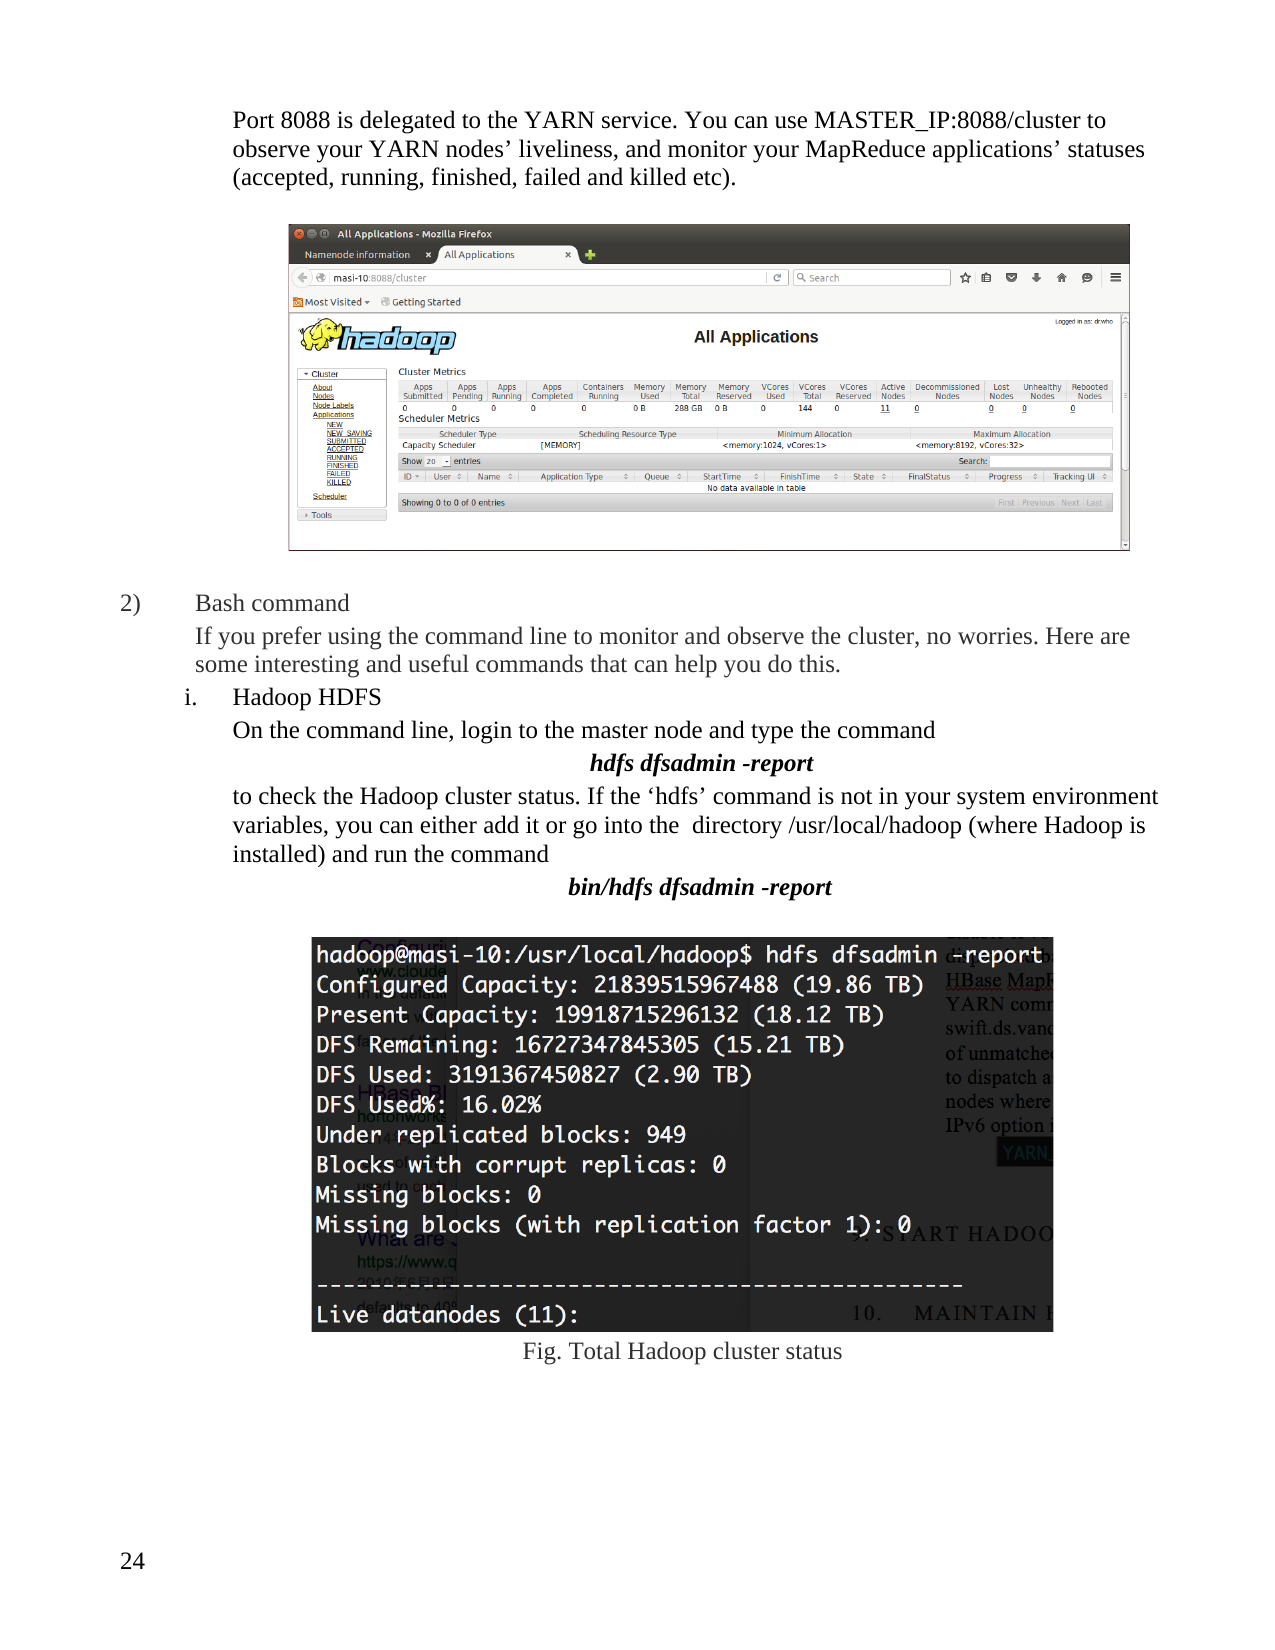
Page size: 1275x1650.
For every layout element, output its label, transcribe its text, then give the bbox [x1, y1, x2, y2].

subtitle If you prefer using the command line to monitor and observe the cluster, no worries. Here are some interesting and useful commands that can help you do this. [195, 621, 1170, 678]
subtitle On the command line, login to the master node and type the command [232, 715, 1170, 744]
picture [288, 224, 1130, 551]
text Port 8088 is delegated to the YARN service. You can use MASTER_IP:8088/cluster to observe your YARN nodes’ liveliness, and monitor your MapReduce applications’ statuses (accepted, running, finished, failed and killed etc). [232, 105, 1170, 191]
picture [311, 937, 1054, 1332]
subtitle hdfs dfsadmin -report [232, 748, 1170, 777]
subtitle Hadoop HDFS [184, 682, 1170, 711]
subtitle Bash command [120, 588, 1170, 617]
subtitle Fig. Total Hadoop cluster status [195, 1336, 1170, 1365]
subtitle to check the Hadoop cluster status. If the ‘hdfs’ command is not in your system environment variables, you can either add it or go into the directory /usr/local/hadoop (where Hadoop is installed) and run the command [232, 781, 1170, 867]
subtitle bin/hdfs dfsadmin -report [232, 872, 1170, 900]
